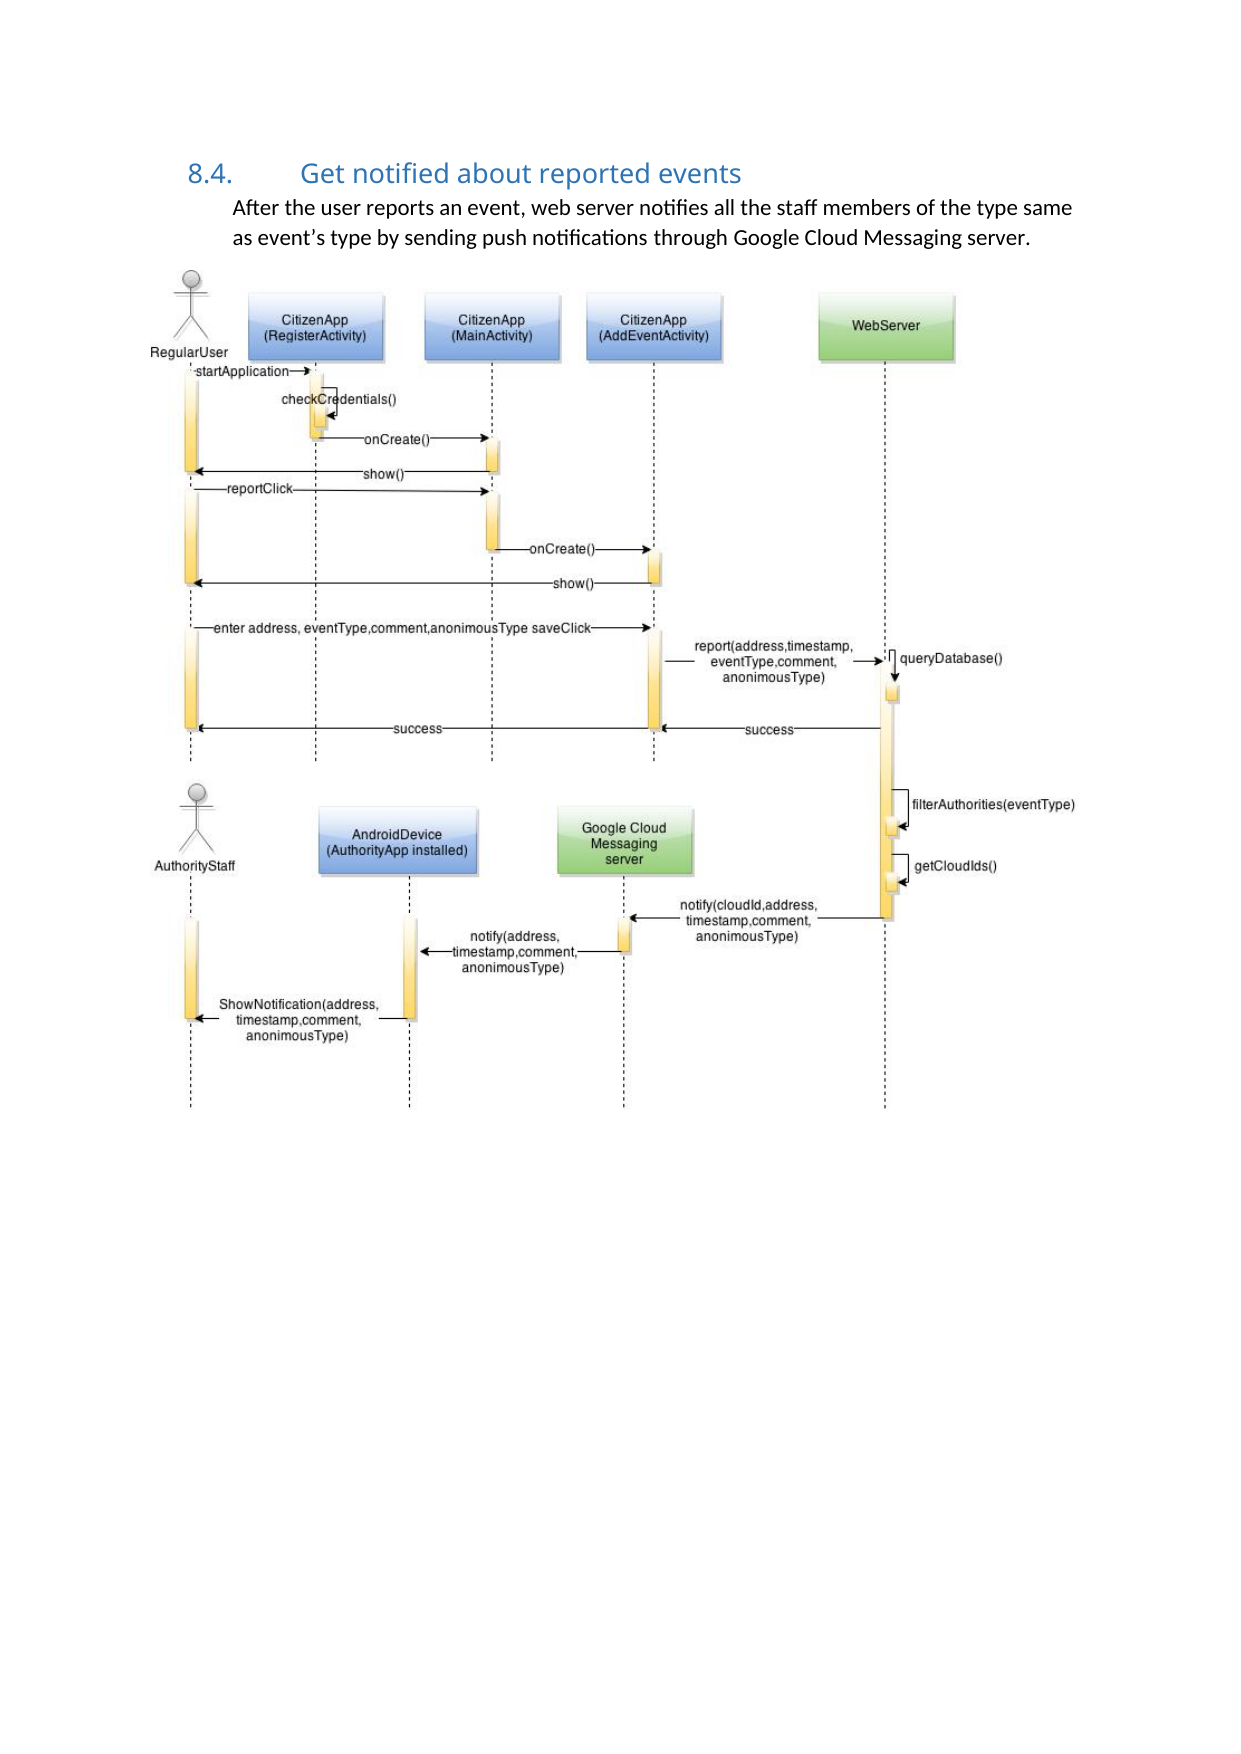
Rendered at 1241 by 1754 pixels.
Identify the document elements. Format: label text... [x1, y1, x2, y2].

picture [150, 270, 1091, 1114]
text After the user reports an event, web server notifies all the staff members of the type same as event’s type by sending push notifications through Google Cloud Messaging server. [232, 193, 1090, 251]
subtitle Get notified about reported events [187, 154, 1090, 191]
